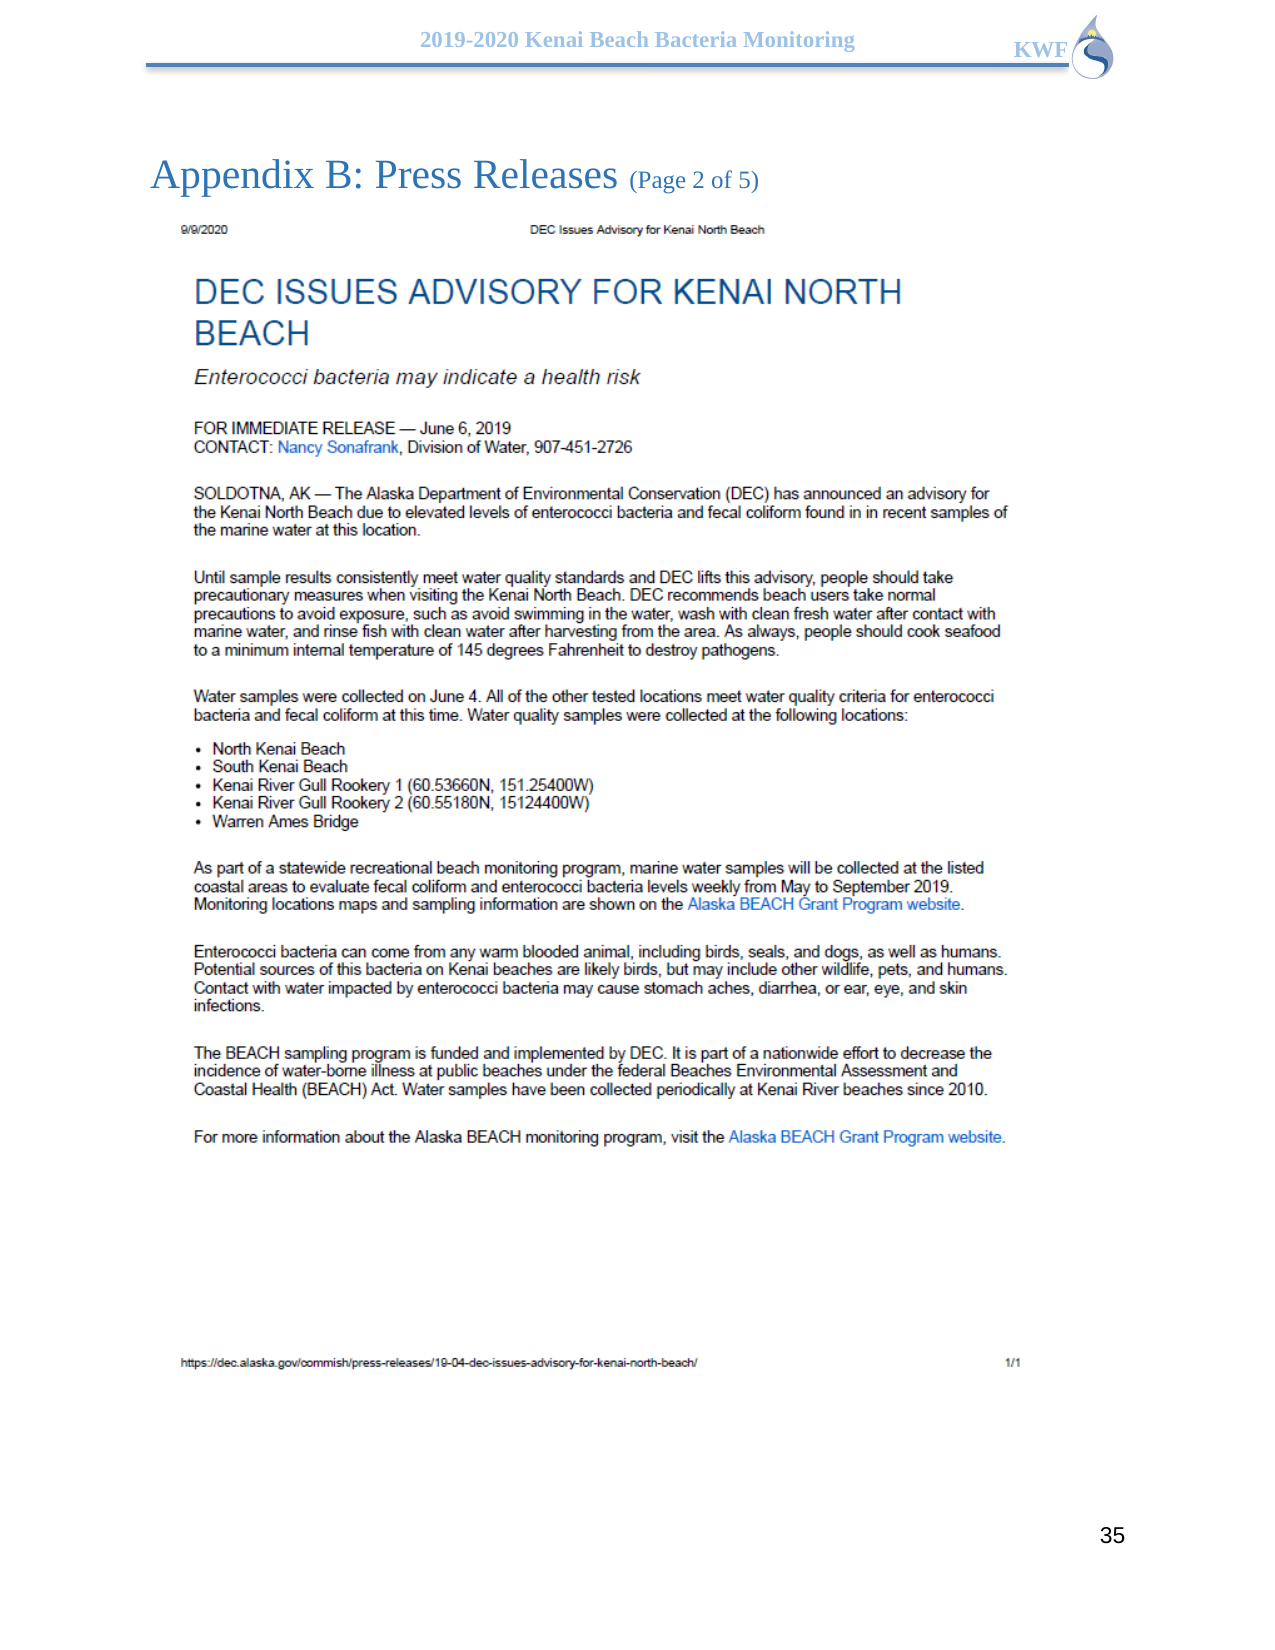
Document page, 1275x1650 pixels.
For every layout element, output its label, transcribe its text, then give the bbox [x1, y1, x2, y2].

picture [1069, 13, 1118, 79]
text Appendix B: Press Releases (Page 2 of 5) [150, 150, 1125, 198]
